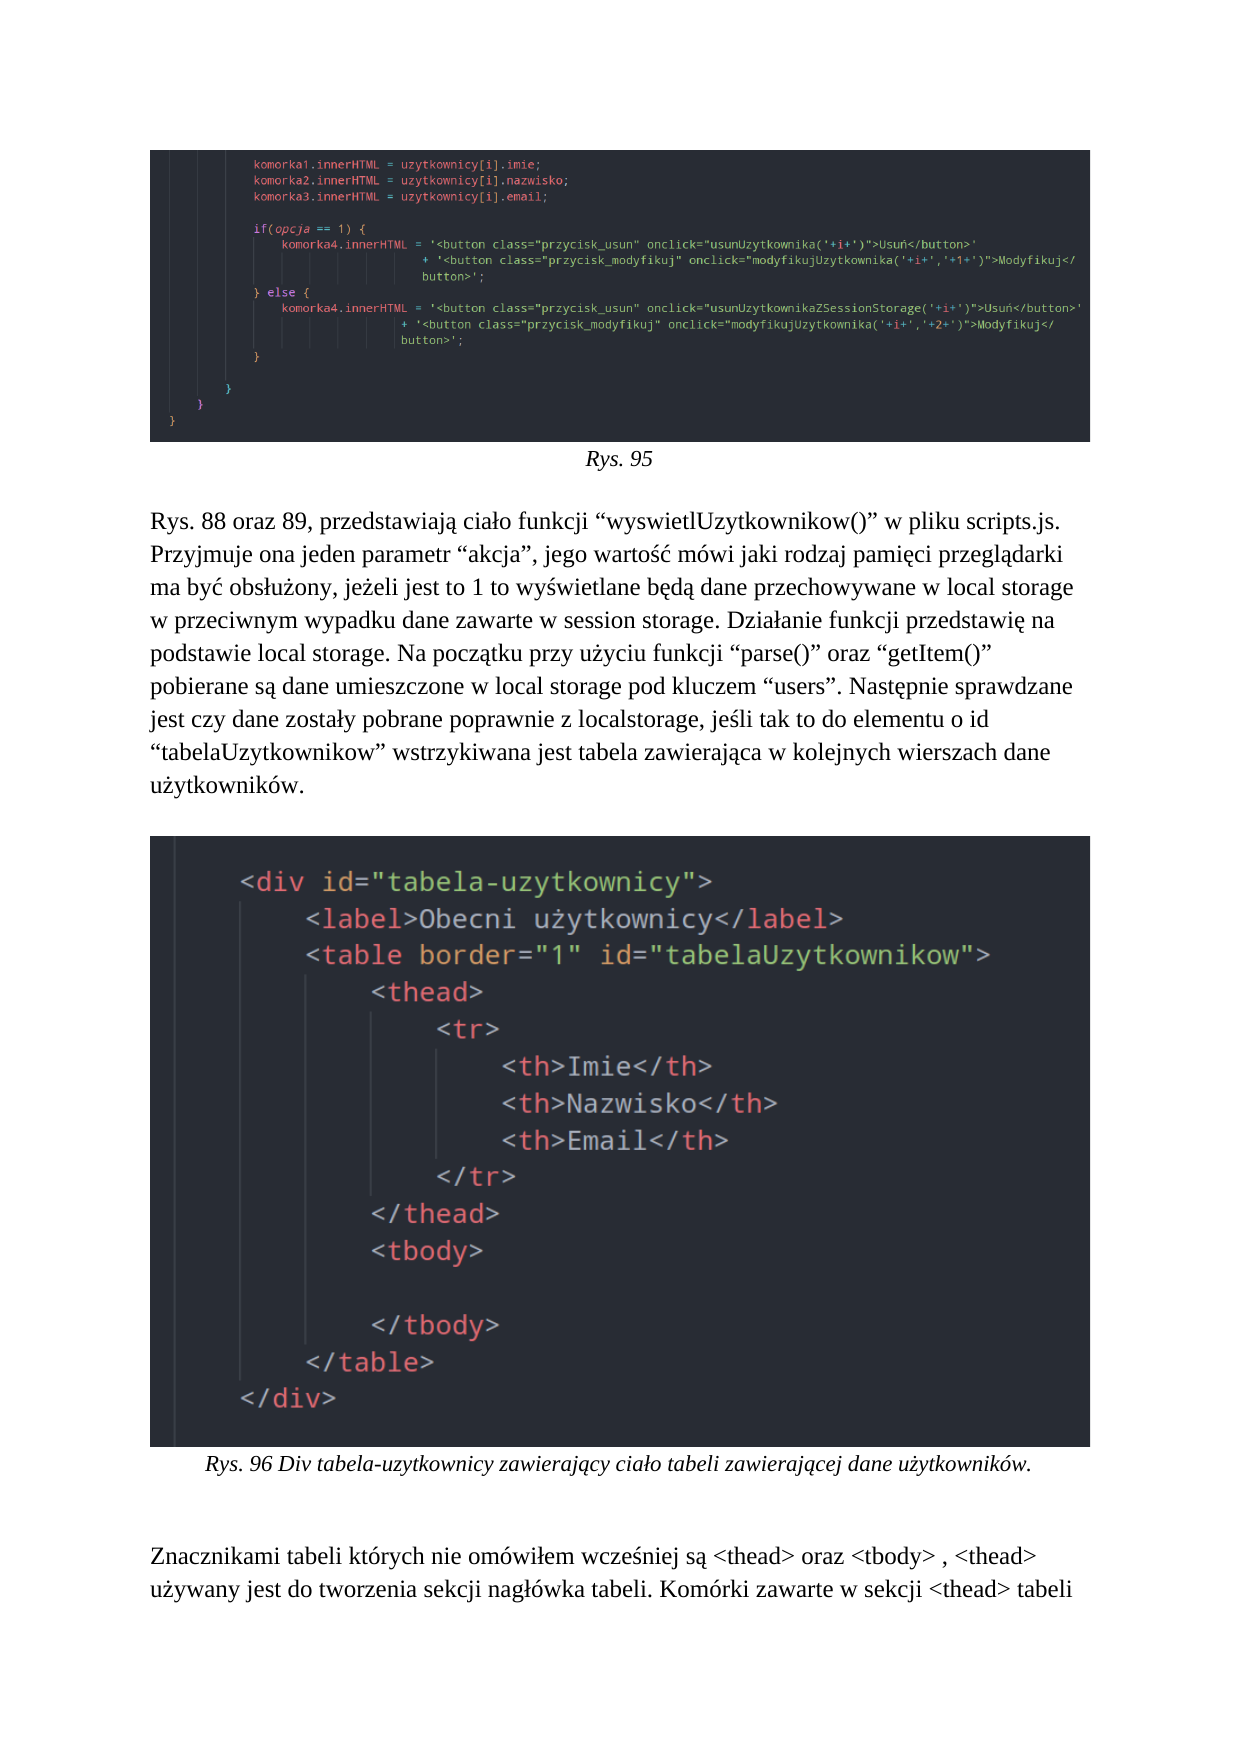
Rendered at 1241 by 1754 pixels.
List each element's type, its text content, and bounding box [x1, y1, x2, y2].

text Rys. 95 [150, 446, 1090, 472]
text Rys. 88 oraz 89, przedstawiają ciało funkcji “wyswietlUzytkownikow()” w pliku scripts.js. Przyjmuje ona jeden parametr “akcja”, jego wartość mówi jaki rodzaj pamięci przeglądarki ma być obsłużony, jeżeli jest to 1 to wyświetlane będą dane przechowywane w local storage w przeciwnym wypadku dane zawarte w session storage. Działanie funkcji przedstawię na podstawie local storage. Na początku przy użyciu funkcji “parse()” oraz “getItem()” pobierane są dane umieszczone w local storage pod kluczem “users”. Następnie sprawdzane jest czy dane zostały pobrane poprawnie z localstorage, jeśli tak to do elementu o id “tabelaUzytkownikow” wstrzykiwana jest tabela zawierająca w kolejnych wierszach dane użytkowników. [150, 506, 1090, 799]
picture [150, 150, 1091, 442]
text Rys. 96 Div tabela-uzytkownicy zawierający ciało tabeli zawierającej dane użytkowników. [150, 1450, 1090, 1477]
picture [150, 836, 1091, 1447]
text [150, 1541, 1090, 1603]
